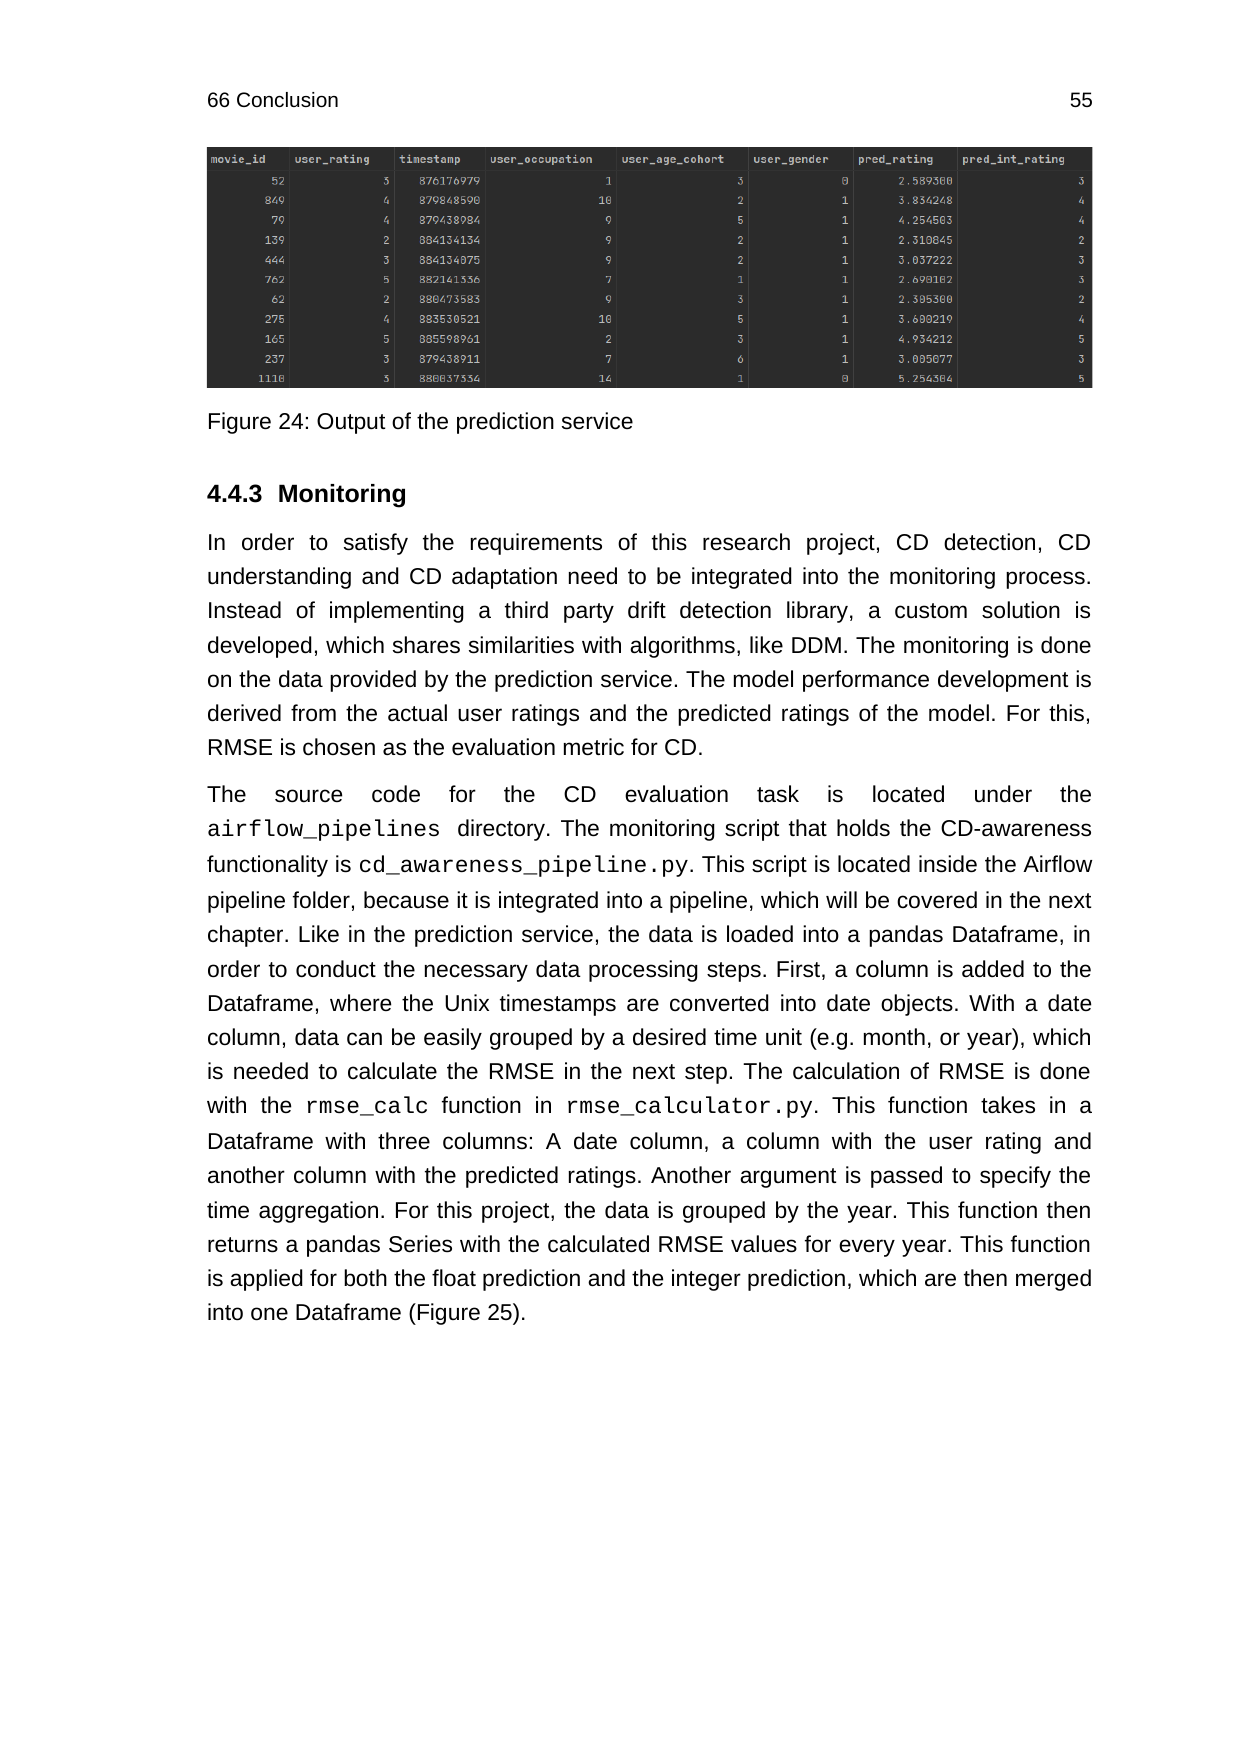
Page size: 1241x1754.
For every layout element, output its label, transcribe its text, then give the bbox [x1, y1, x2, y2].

text In order to satisfy the requirements of this research project, CD detection, CD understanding and CD adaptation need to be integrated into the monitoring process. Instead of implementing a third party drift detection library, a custom solution is developed, which shares similarities with algorithms, like DDM. The monitoring is done on the data provided by the prediction service. The model performance development is derived from the actual user ratings and the predicted ratings of the model. For this, RMSE is chosen as the evaluation metric for CD. [207, 529, 1092, 760]
subtitle Monitoring [207, 479, 1092, 508]
picture [206, 147, 1093, 388]
